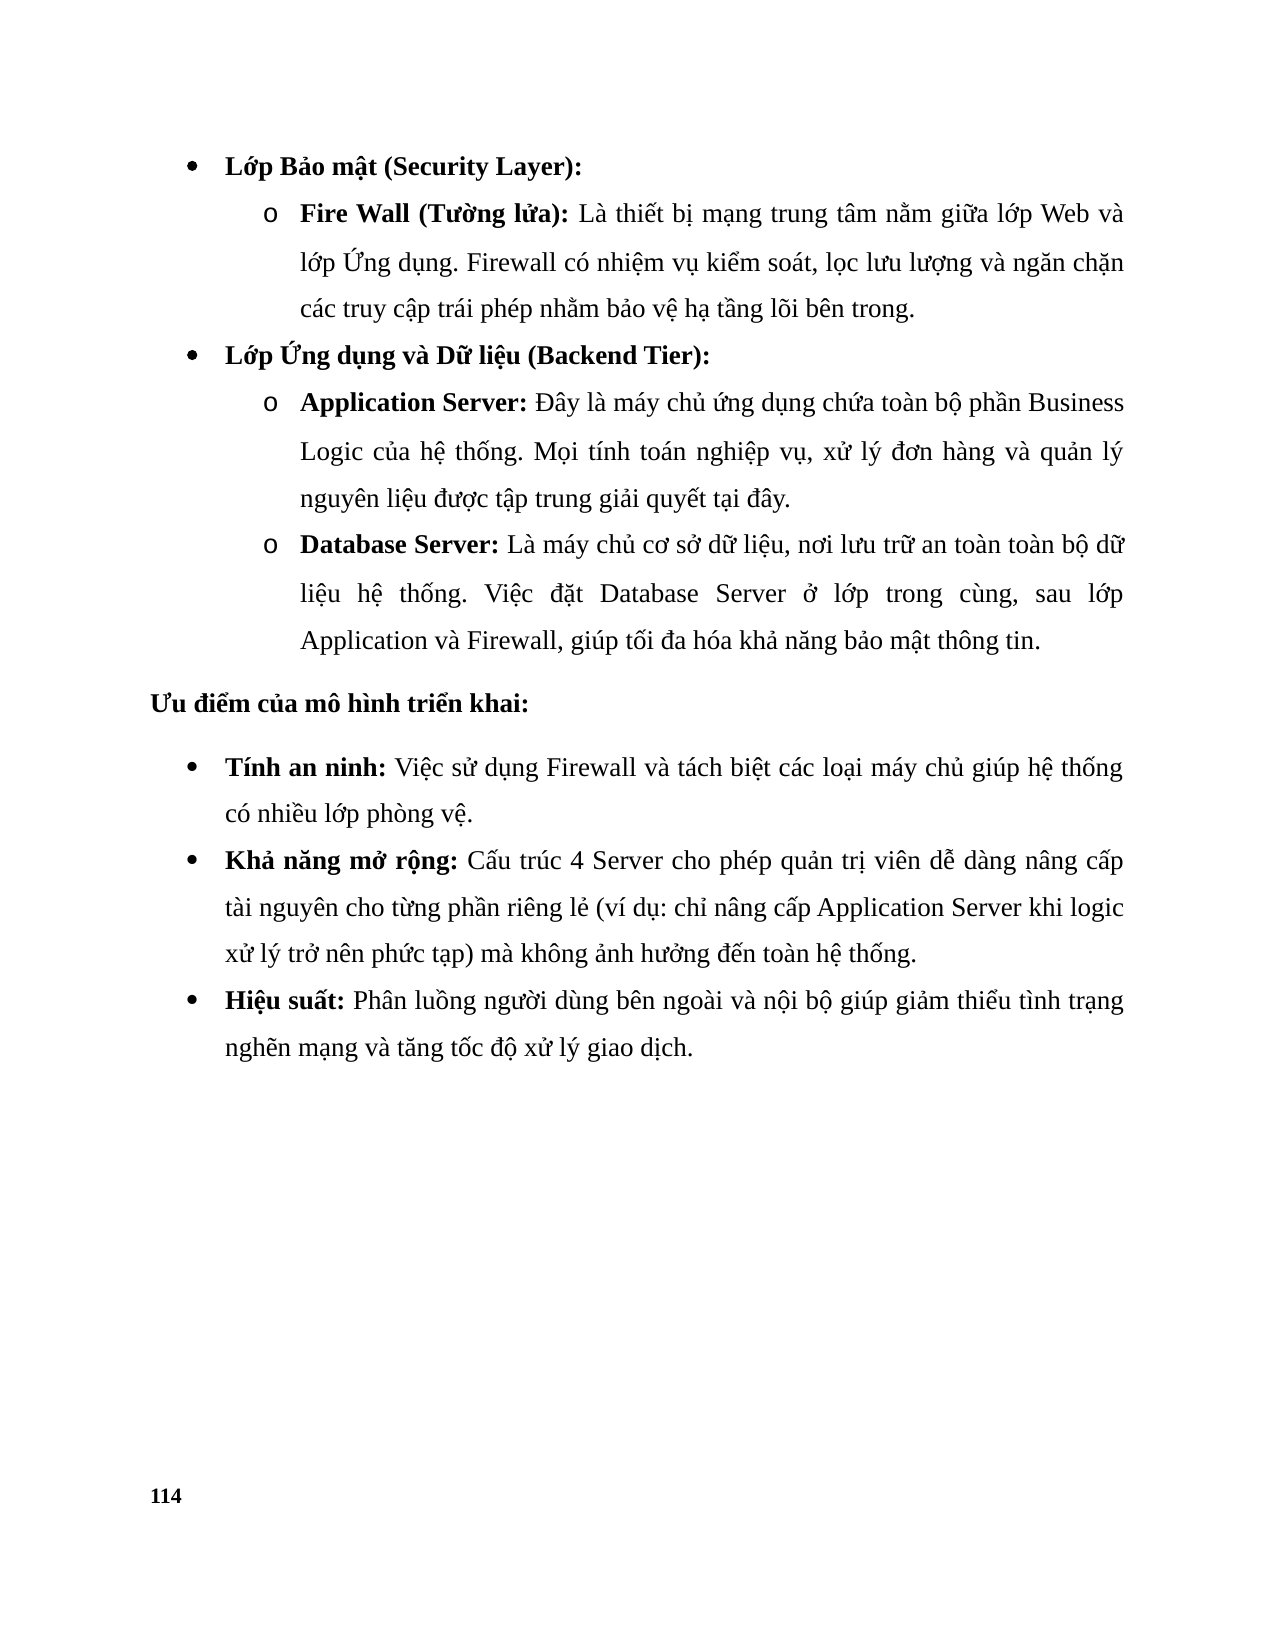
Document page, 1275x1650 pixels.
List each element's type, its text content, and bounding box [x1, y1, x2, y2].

list Khả năng mở rộng: Cấu trúc 4 Server cho phép quản trị viên dễ dàng nâng cấp tài nguyên cho từng phần riêng lẻ (ví dụ: chỉ nâng cấp Application Server khi logic xử lý trở nên phức tạp) mà không ảnh hưởng đến toàn hệ thống. [187, 844, 1125, 969]
list Tính an ninh: Việc sử dụng Firewall và tách biệt các loại máy chủ giúp hệ thống có nhiều lớp phòng vệ. [187, 751, 1125, 828]
text Ưu điểm của mô hình triển khai: [150, 687, 1125, 718]
list Database Server: Là máy chủ cơ sở dữ liệu, nơi lưu trữ an toàn toàn bộ dữ liệu hệ thống. Việc đặt Database Server ở lớp trong cùng, sau lớp Application và Firewall, giúp tối đa hóa khả năng bảo mật thông tin. [262, 528, 1125, 655]
list Application Server: Đây là máy chủ ứng dụng chứa toàn bộ phần Business Logic của hệ thống. Mọi tính toán nghiệp vụ, xử lý đơn hàng và quản lý nguyên liệu được tập trung giải quyết tại đây. [262, 386, 1125, 513]
list Lớp Bảo mật (Security Layer): [187, 150, 1125, 181]
list Fire Wall (Tường lửa): Là thiết bị mạng trung tâm nằm giữa lớp Web và lớp Ứng dụng. Firewall có nhiệm vụ kiểm soát, lọc lưu lượng và ngăn chặn các truy cập trái phép nhằm bảo vệ hạ tầng lõi bên trong. [262, 197, 1125, 324]
list Lớp Ứng dụng và Dữ liệu (Backend Tier): [187, 339, 1125, 370]
list Hiệu suất: Phân luồng người dùng bên ngoài và nội bộ giúp giảm thiểu tình trạng nghẽn mạng và tăng tốc độ xử lý giao dịch. [187, 984, 1125, 1062]
